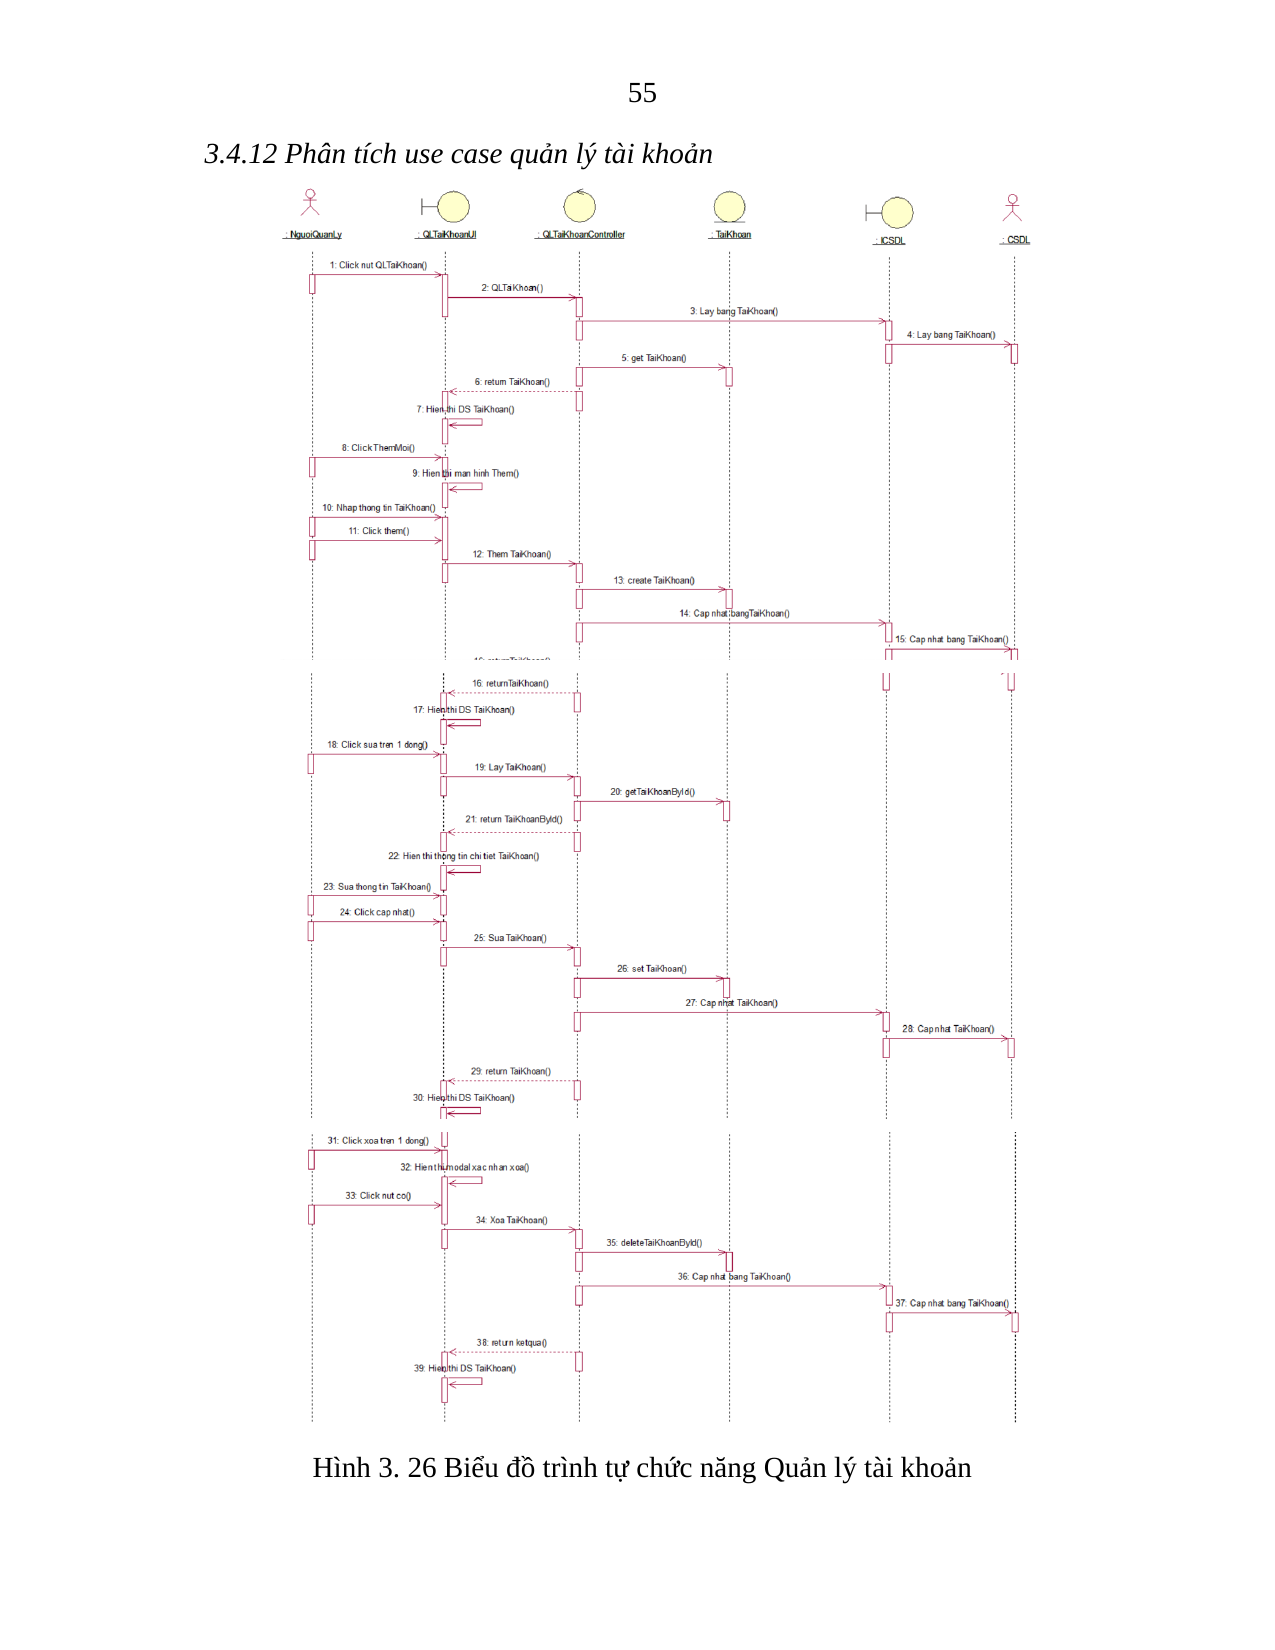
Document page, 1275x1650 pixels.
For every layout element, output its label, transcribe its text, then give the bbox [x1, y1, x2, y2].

picture [280, 186, 1034, 660]
text Hình 3. 26 Biểu đồ trình tự chức năng Quản lý tài khoản [159, 1450, 1125, 1483]
picture [276, 1132, 1038, 1436]
text 3.4.12 Phân tích use case quản lý tài khoản [204, 137, 1125, 170]
picture [280, 673, 1034, 1119]
